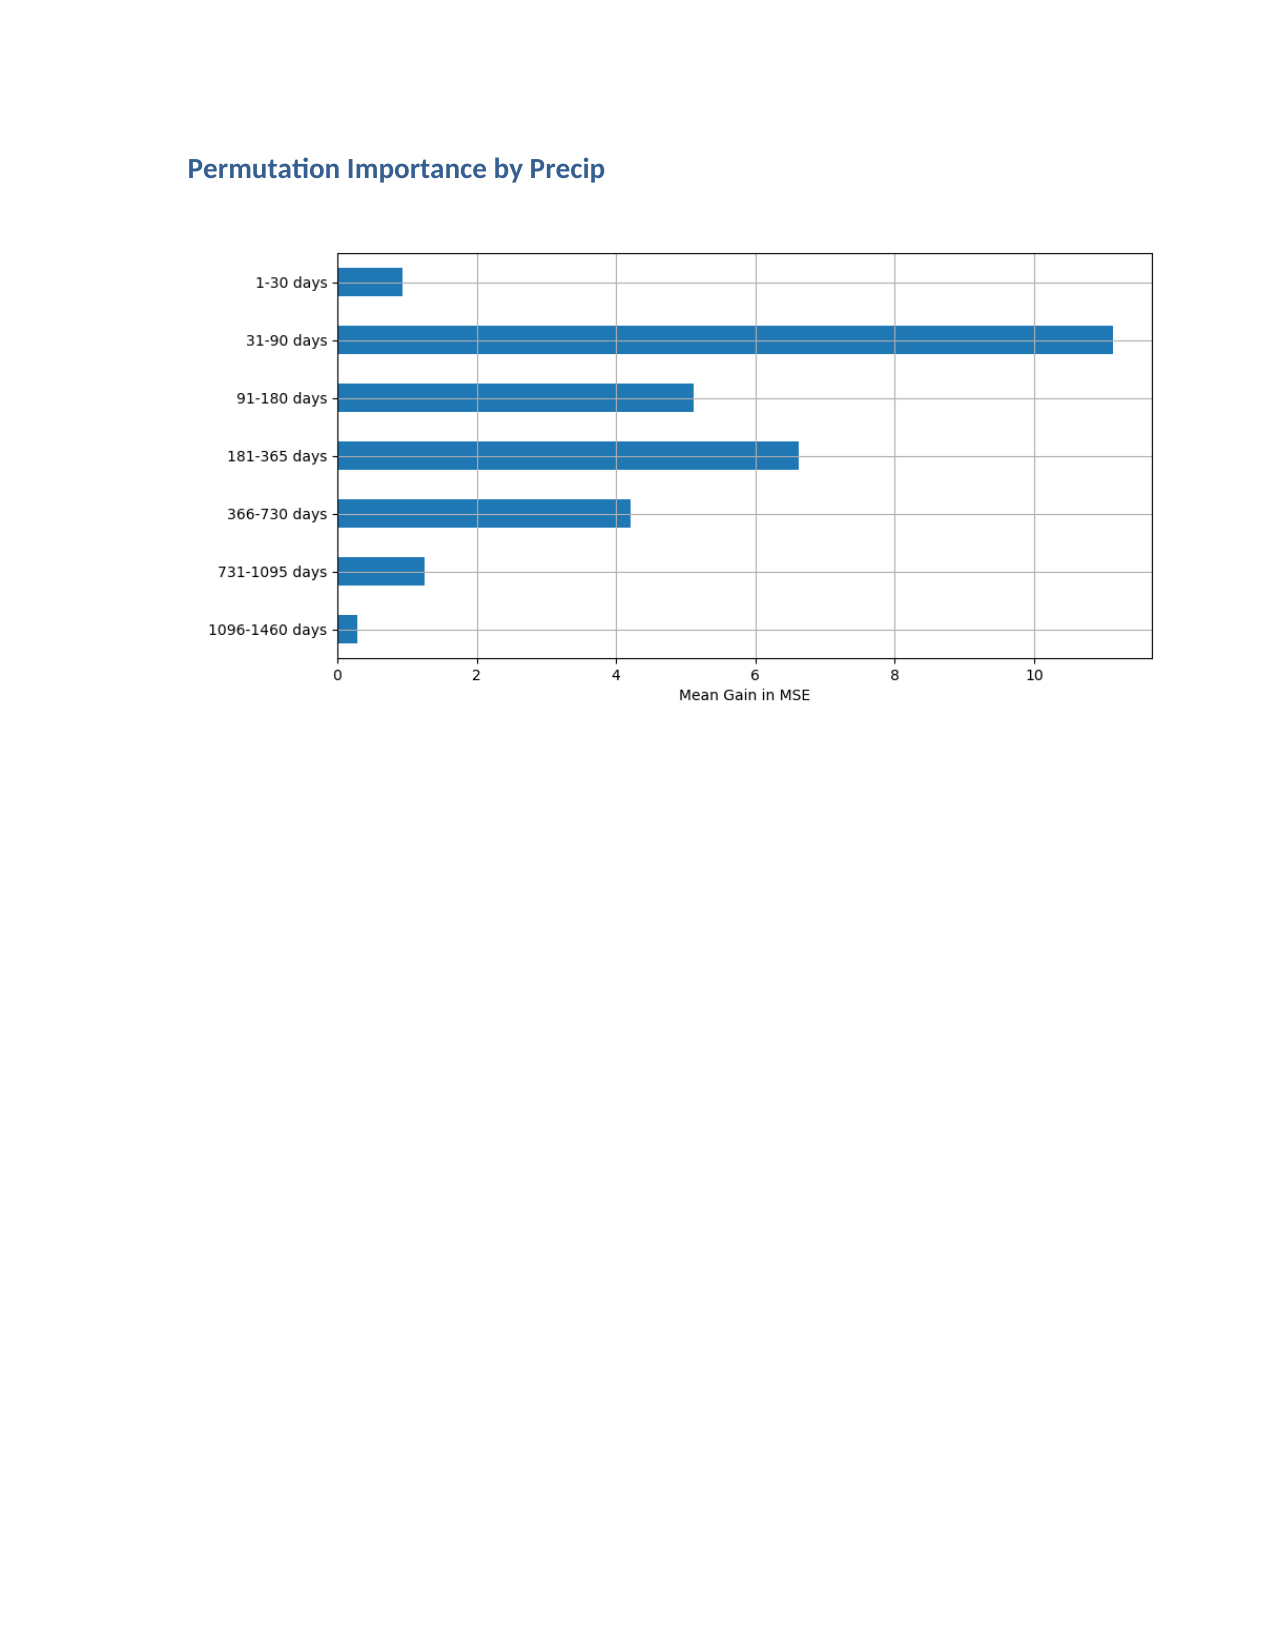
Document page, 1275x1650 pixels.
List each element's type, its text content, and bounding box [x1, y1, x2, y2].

picture [206, 191, 1257, 716]
subtitle Permutation Importance by Precip [187, 150, 1087, 186]
